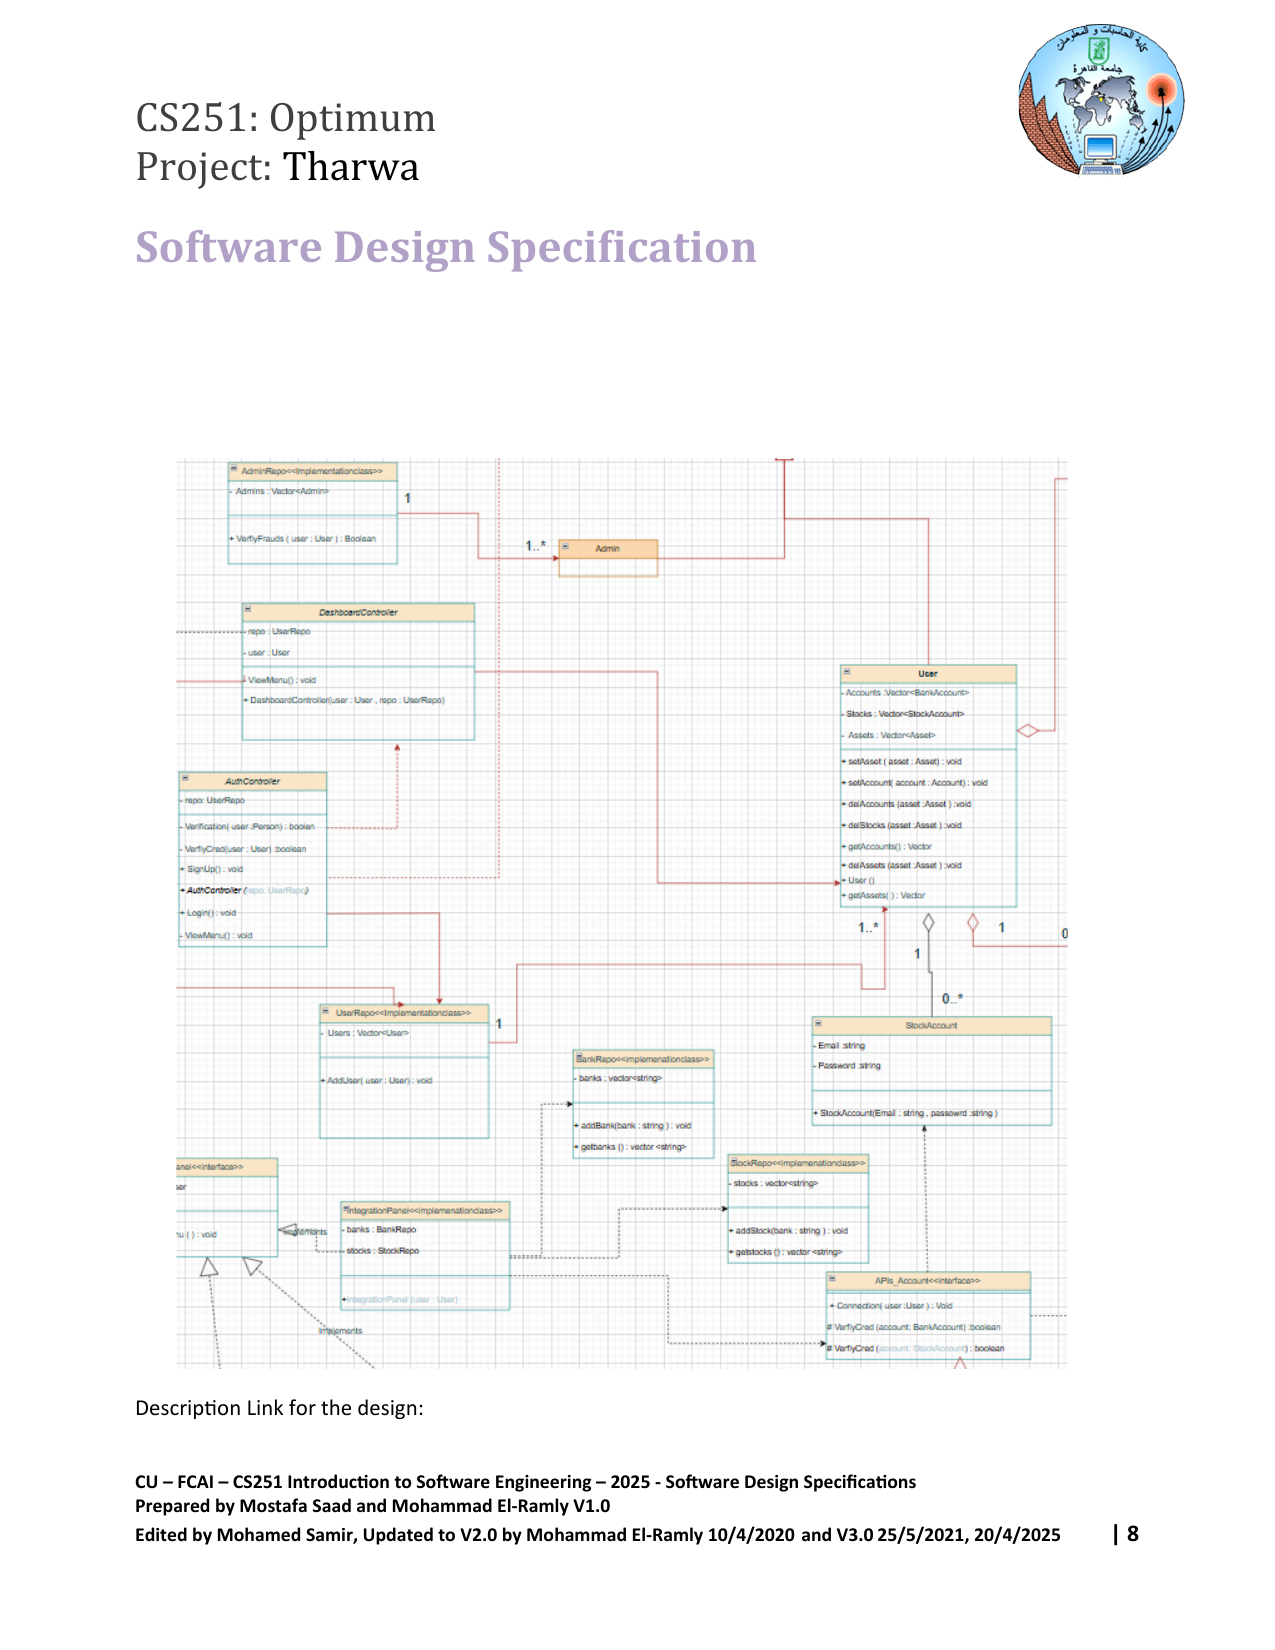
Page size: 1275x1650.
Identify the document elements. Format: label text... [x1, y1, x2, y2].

picture [176, 458, 1068, 1369]
picture [1018, 24, 1186, 180]
